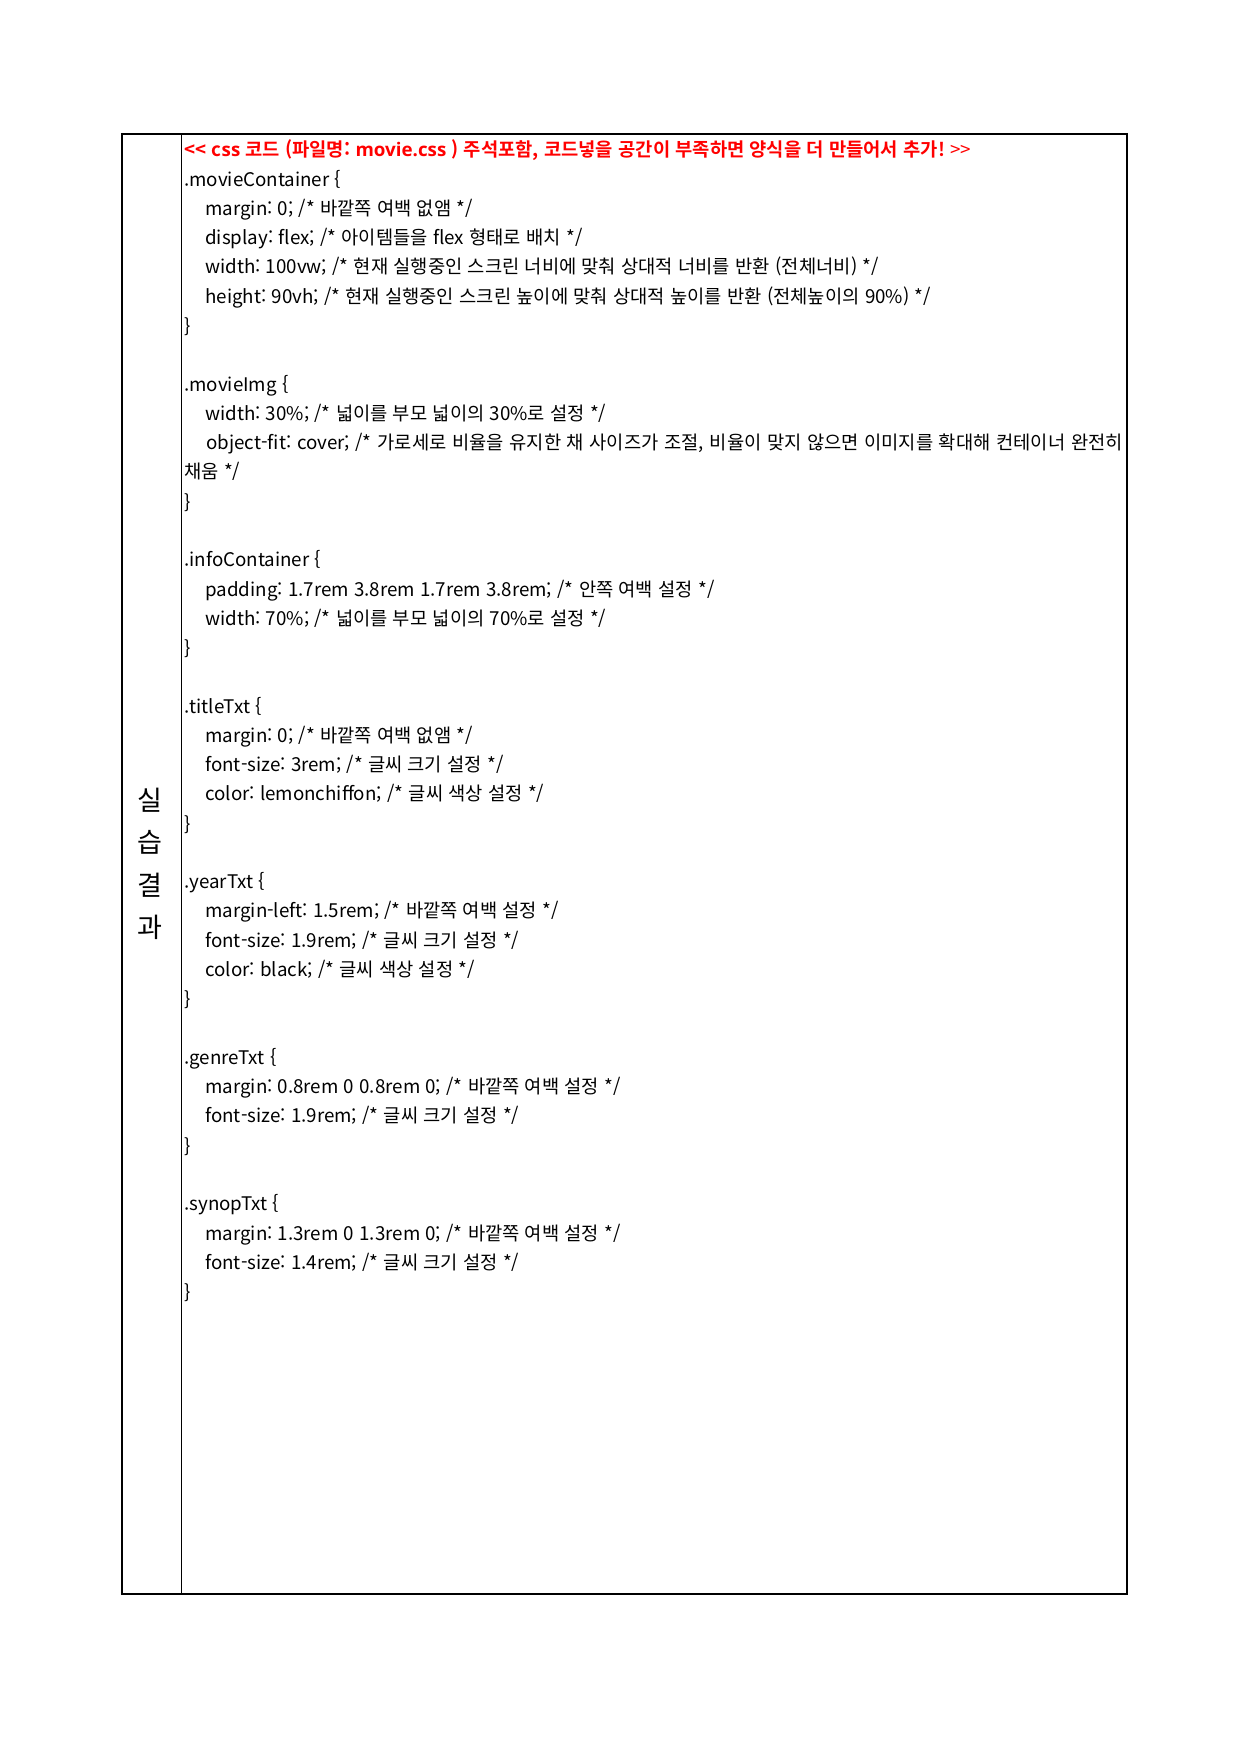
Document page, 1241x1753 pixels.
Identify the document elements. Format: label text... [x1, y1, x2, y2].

table_header 실 습 결 과 [123, 135, 181, 1592]
table_header << css 코드 (파일명: movie.css ) 주석포함, 코드넣을 공간이 부족하면 양식을 더 만들어서 추가! >> .movieContainer { margin: 0; /* 바깥쪽 여백 없앰 */ display: flex; /* 아이템들을 flex 형태로 배치 */ width: 100vw; /* 현재 실행중인 스크린 너비에 맞춰 상대적 너비를 반환 (전체너비) */ height: 90vh; /* 현재 실행중인 스크린 높이에 맞춰 상대적 높이를 반환 (전체높이의 90%) */ } .movieImg { width: 30%; /* 넓이를 부모 넓이의 30%로 설정 */ object-fit: cover; /* 가로세로 비율을 유지한 채 사이즈가 조절, 비율이 맞지 않으면 이미지를 확대해 컨테이너 완전히 채움 */ } .infoContainer { padding: 1.7rem 3.8rem 1.7rem 3.8rem; /* 안쪽 여백 설정 */ width: 70%; /* 넓이를 부모 넓이의 70%로 설정 */ } .titleTxt { margin: 0; /* 바깥쪽 여백 없앰 */ font-size: 3rem; /* 글씨 크기 설정 */ color: lemonchiffon; /* 글씨 색상 설정 */ } .yearTxt { margin-left: 1.5rem; /* 바깥쪽 여백 설정 */ font-size: 1.9rem; /* 글씨 크기 설정 */ color: black; /* 글씨 색상 설정 */ } .genreTxt { margin: 0.8rem 0 0.8rem 0; /* 바깥쪽 여백 설정 */ font-size: 1.9rem; /* 글씨 크기 설정 */ } .synopTxt { margin: 1.3rem 0 1.3rem 0; /* 바깥쪽 여백 설정 */ font-size: 1.4rem; /* 글씨 크기 설정 */ } [182, 135, 1126, 1592]
